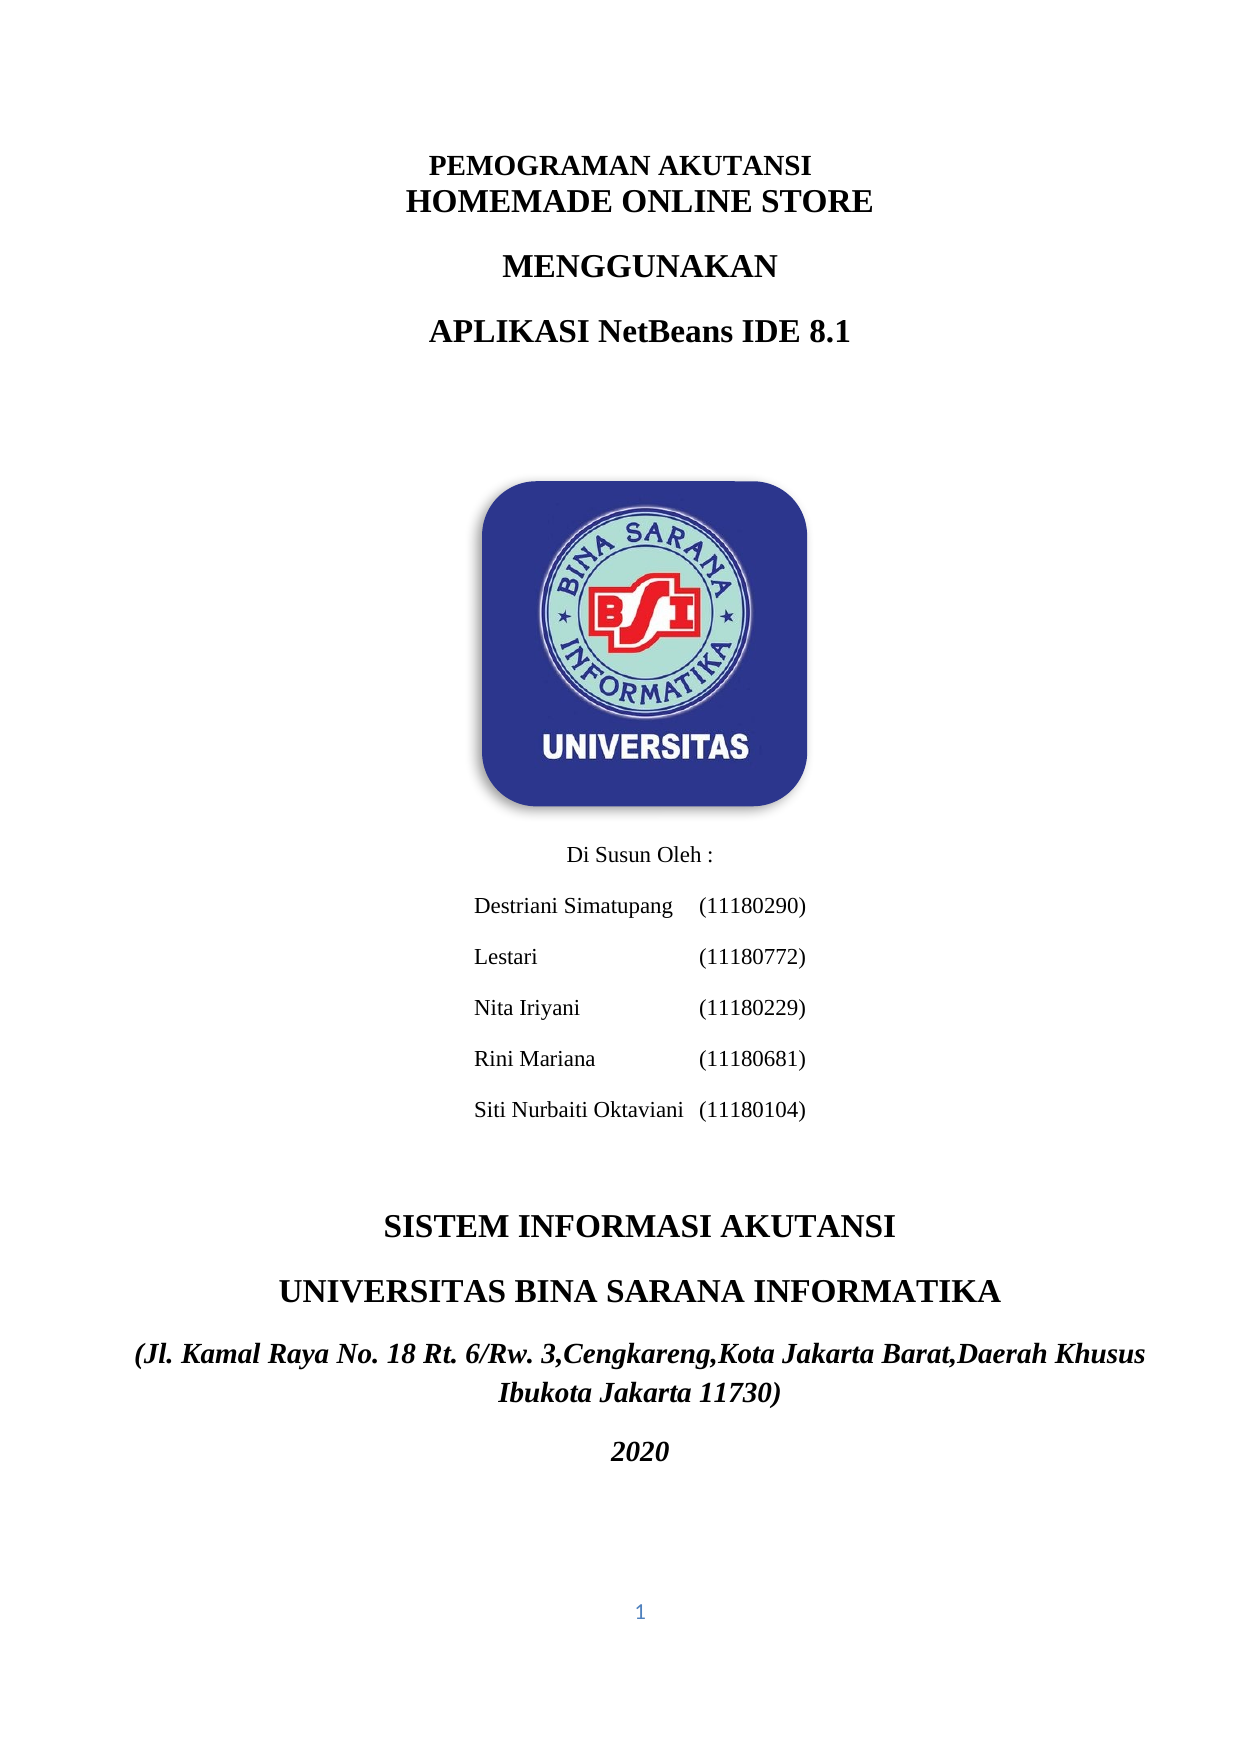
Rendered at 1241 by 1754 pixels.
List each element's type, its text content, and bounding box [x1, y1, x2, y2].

text Nita Iriyani (11180229) [127, 994, 1153, 1020]
text SISTEM INFORMASI AKUTANSI [127, 1206, 1153, 1245]
text MENGGUNAKAN [127, 246, 1153, 284]
text APLIKASI NetBeans IDE 8.1 [127, 311, 1153, 349]
text Lestari (11180772) [127, 943, 1153, 969]
text HOMEMADE ONLINE STORE [127, 181, 1153, 220]
text 2020 [127, 1434, 1153, 1468]
picture [482, 481, 808, 807]
text Destriani Simatupang (11180290) [127, 892, 1153, 918]
text (Jl. Kamal Raya No. 18 Rt. 6/Rw. 3,Cengkareng,Kota Jakarta Barat,Daerah Khusus Ibukota Jakarta 11730) [127, 1336, 1153, 1408]
text Rini Mariana (11180681) [127, 1045, 1153, 1071]
text Siti Nurbaiti Oktaviani (11180104) [127, 1096, 1153, 1122]
subtitle PEMOGRAMAN AKUTANSI [409, 148, 831, 181]
text UNIVERSITAS BINA SARANA INFORMATIKA [127, 1271, 1153, 1309]
text Di Susun Oleh : [127, 841, 1153, 867]
